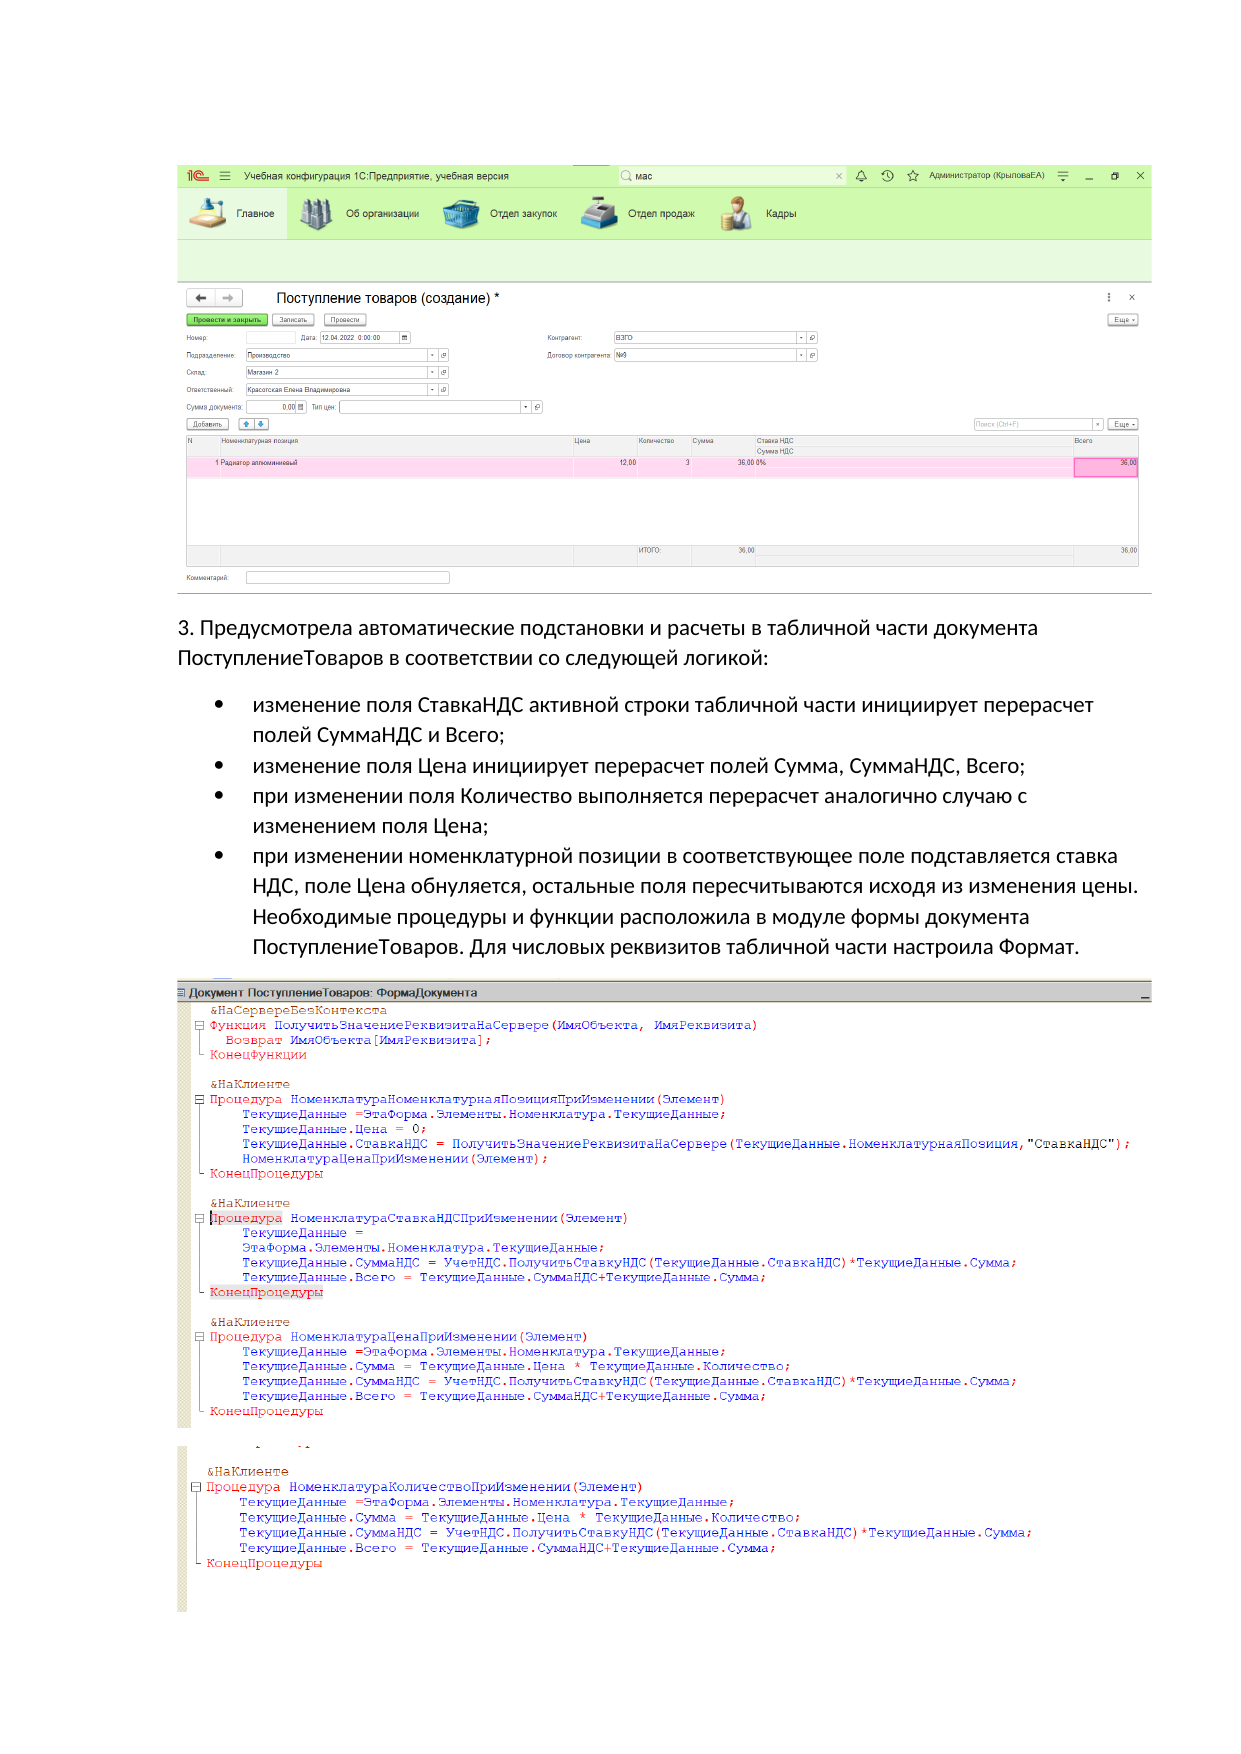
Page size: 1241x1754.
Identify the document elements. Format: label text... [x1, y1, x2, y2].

text 3. Предусмотрела автоматические подстановки и расчеты в табличной части документа ПоступлениеТоваров в соответствии со следующей логикой: [177, 613, 1152, 671]
picture [177, 165, 1152, 595]
picture [177, 1446, 1152, 1612]
list при изменении номенклатурной позиции в соответствующее поле подставляется ставка НДС, поле Цена обнуляется, остальные поля пересчитываются исходя из изменения цены. Необходимые процедуры и функции расположила в модуле формы документа ПоступлениеТоваров. Для числовых реквизитов табличной части настроила Формат. [215, 841, 1152, 960]
list изменение поля Цена инициирует перерасчет полей Сумма, СуммаНДС, Всего; [215, 751, 1152, 779]
picture [177, 978, 1152, 1428]
list при изменении поля Количество выполняется перерасчет аналогично случаю с изменением поля Цена; [215, 781, 1152, 839]
list изменение поля СтавкаНДС активной строки табличной части инициирует перерасчет полей СуммаНДС и Всего; [215, 690, 1152, 748]
